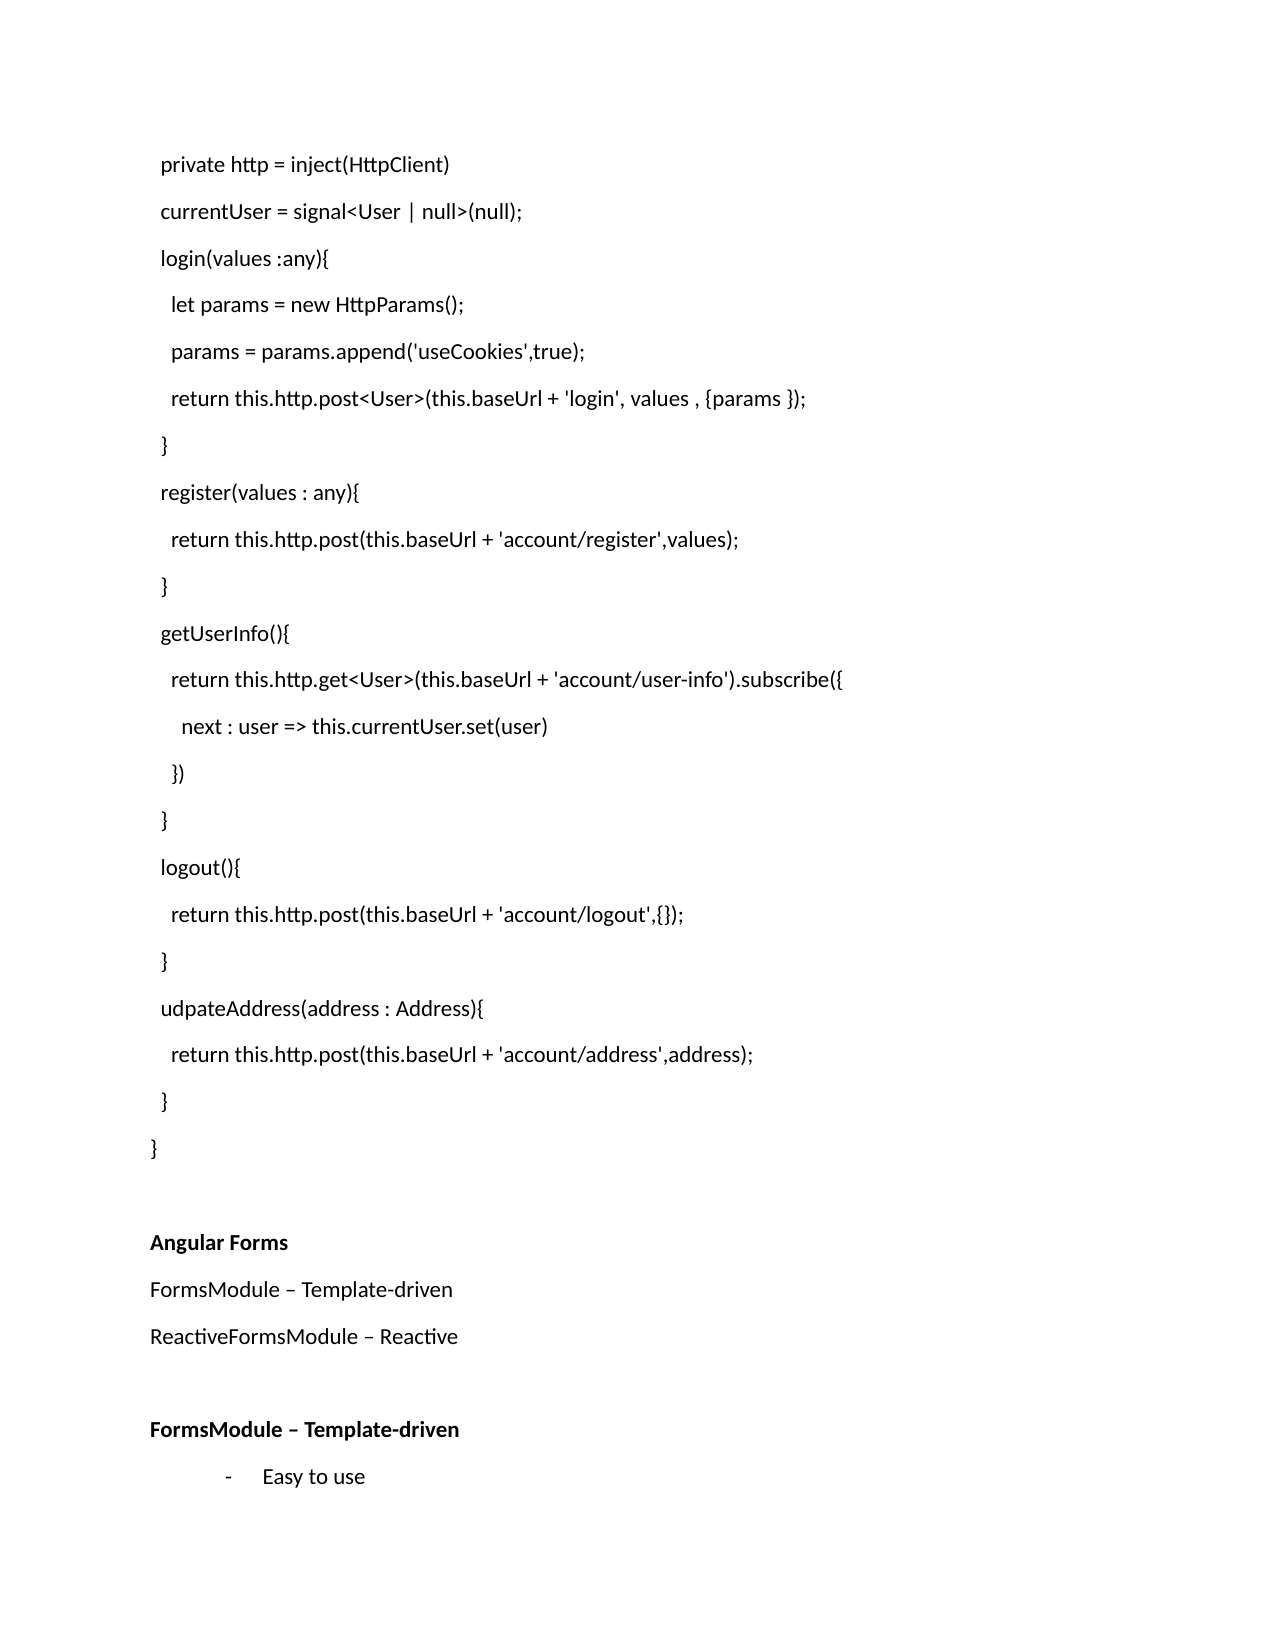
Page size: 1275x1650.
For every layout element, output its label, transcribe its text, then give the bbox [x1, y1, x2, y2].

text } [150, 431, 1125, 459]
text FormsModule – Template-driven [150, 1275, 1125, 1303]
text } [150, 572, 1125, 600]
text Angular Forms [150, 1228, 1125, 1256]
text logout(){ [150, 853, 1125, 881]
text }) [150, 759, 1125, 787]
text udpateAddress(address : Address){ [150, 994, 1125, 1022]
text } [150, 1087, 1125, 1116]
list Easy to use [225, 1462, 1125, 1491]
text return this.http.post(this.baseUrl + 'account/register',values); [150, 525, 1125, 553]
text return this.http.get<User>(this.baseUrl + 'account/user-info').subscribe({ [150, 666, 1125, 694]
text login(values :any){ [150, 244, 1125, 272]
text FormsModule – Template-driven [150, 1416, 1125, 1444]
text return this.http.post<User>(this.baseUrl + 'login', values , {params }); [150, 384, 1125, 412]
text let params = new HttpParams(); [150, 291, 1125, 319]
text register(values : any){ [150, 478, 1125, 506]
text return this.http.post(this.baseUrl + 'account/logout',{}); [150, 900, 1125, 928]
text private http = inject(HttpClient) [150, 150, 1125, 178]
text } [150, 1134, 1125, 1162]
text return this.http.post(this.baseUrl + 'account/address',address); [150, 1041, 1125, 1069]
text params = params.append('useCookies',true); [150, 337, 1125, 366]
text } [150, 806, 1125, 834]
text getUserInfo(){ [150, 619, 1125, 647]
text ReactiveFormsModule – Reactive [150, 1322, 1125, 1350]
text currentUser = signal<User | null>(null); [150, 197, 1125, 225]
text } [150, 947, 1125, 975]
text next : user => this.currentUser.set(user) [150, 712, 1125, 741]
